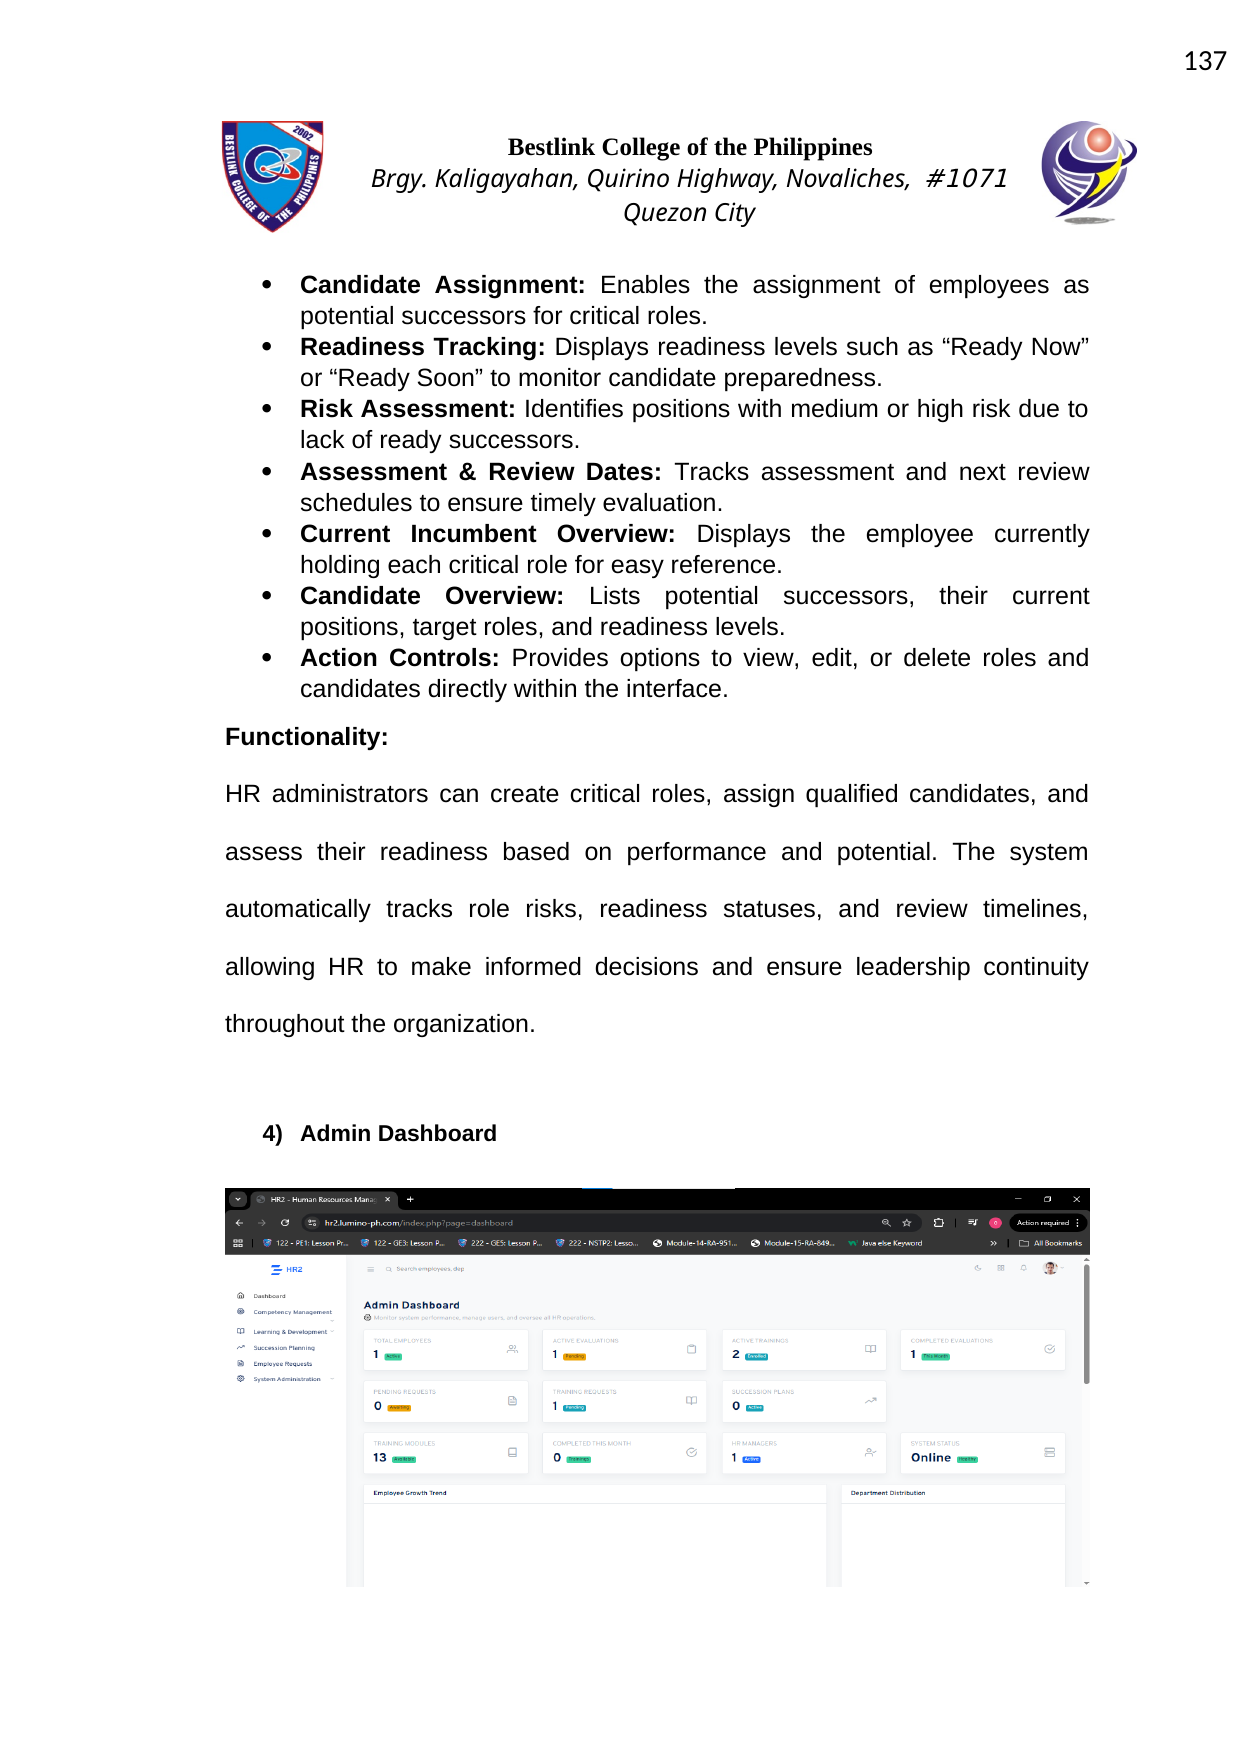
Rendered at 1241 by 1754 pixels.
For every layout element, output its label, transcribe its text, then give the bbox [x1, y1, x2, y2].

picture [221, 121, 324, 233]
picture [1041, 121, 1137, 225]
list Admin Dashboard [262, 1119, 1090, 1146]
list Candidate Overview: Lists potential successors, their current positions, target roles, and readiness levels. [262, 581, 1090, 641]
list Risk Assessment: Identifies positions with medium or high risk due to lack of ready successors. [262, 394, 1090, 454]
picture [225, 1188, 1090, 1587]
list Readiness Tracking: Displays readiness levels such as “Ready Now” or “Ready Soon” to monitor candidate preparedness. [262, 332, 1090, 392]
list Current Incumbent Overview: Displays the employee currently holding each critical role for easy reference. [262, 519, 1090, 578]
list Assessment & Review Dates: Tracks assessment and next review schedules to ensure timely evaluation. [262, 456, 1090, 516]
list Candidate Assignment: Enables the assignment of employees as potential successors for critical roles. [262, 270, 1090, 330]
text Functionality: HR administrators can create critical roles, assign qualified candidates, and assess their readiness based on performance and potential. The system automatically tracks role risks, readiness statuses, and review timelines, allowing HR to make informed decisions and ensure leadership continuity throughout the organization. [225, 722, 1090, 1038]
list Action Controls: Provides options to view, edit, or delete roles and candidates directly within the interface. [262, 643, 1090, 703]
